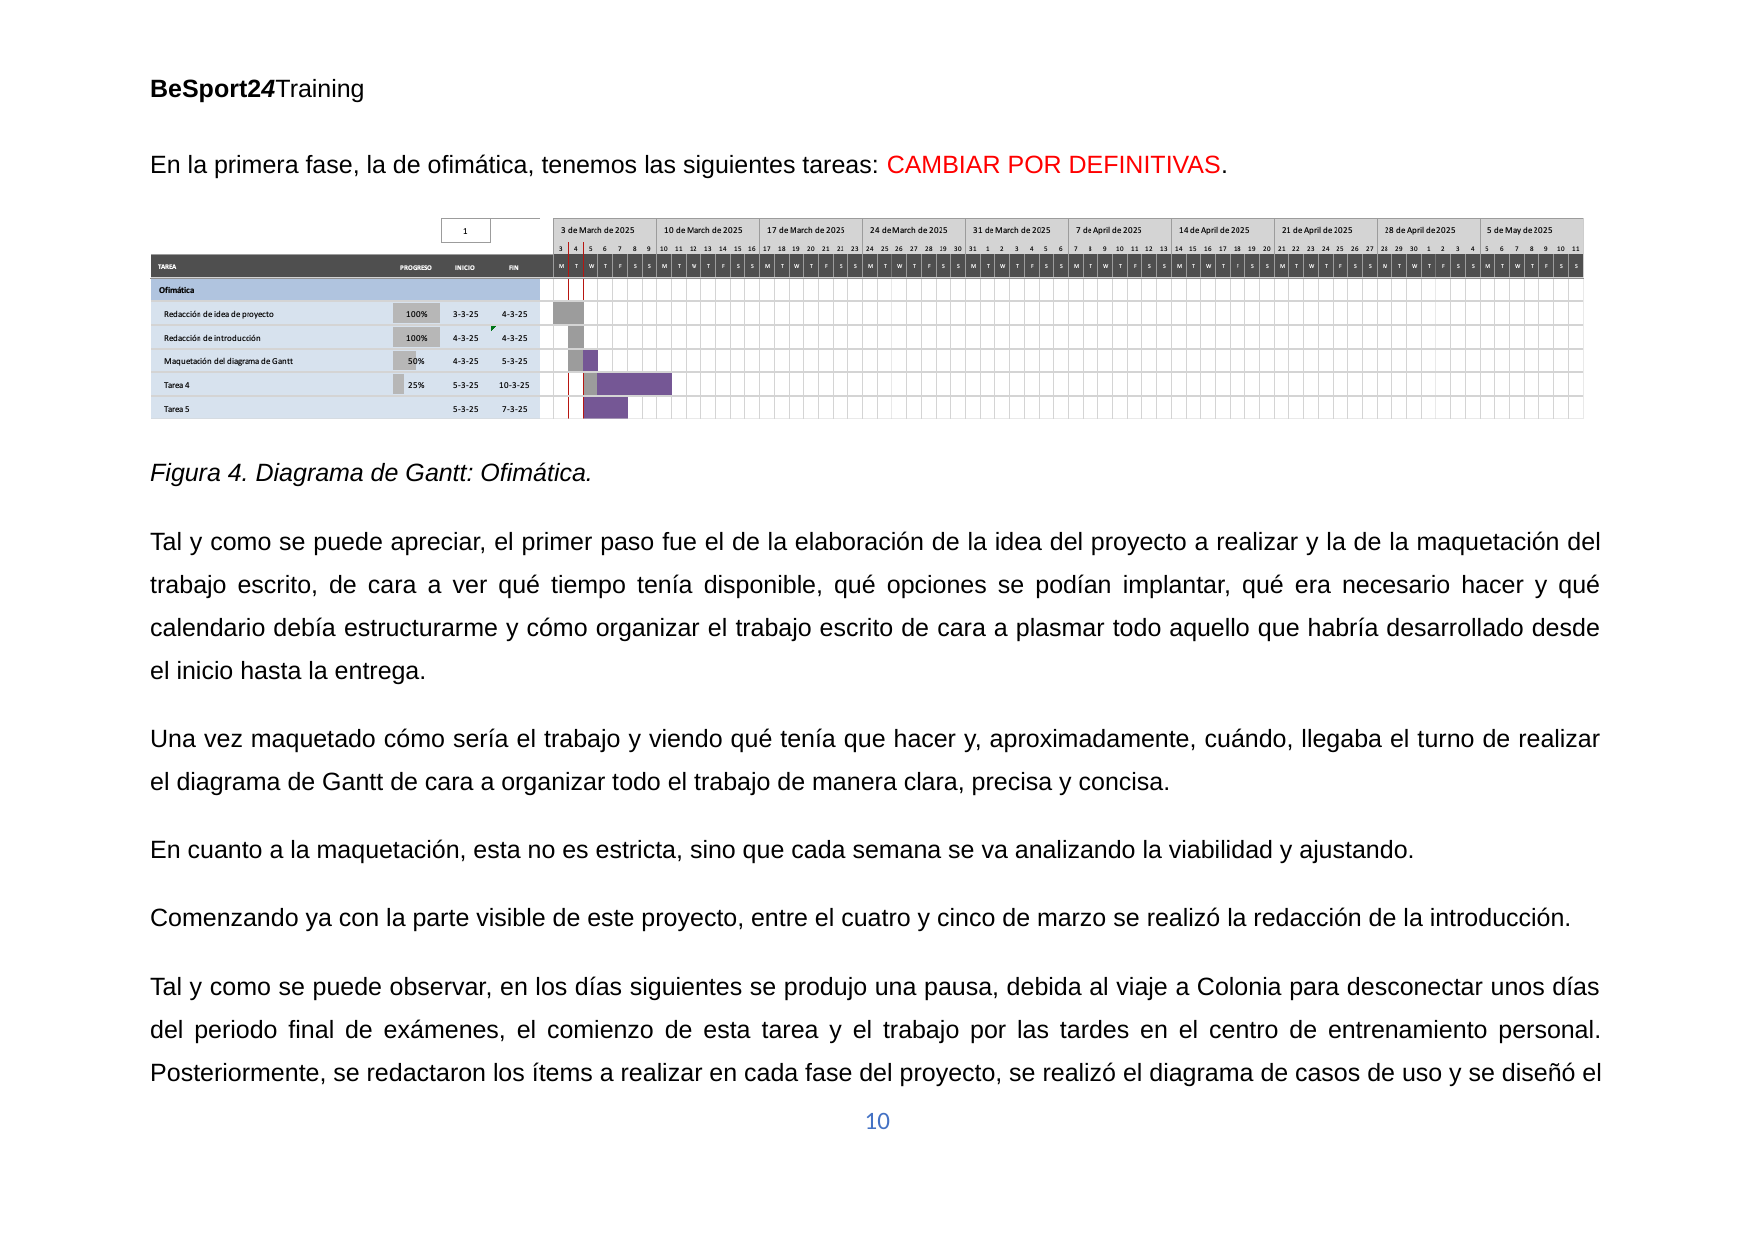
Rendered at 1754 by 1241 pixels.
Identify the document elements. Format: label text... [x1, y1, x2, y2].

text Tal y como se puede apreciar, el primer paso fue el de la elaboración de la idea del proyecto a realizar y la de la maquetación del trabajo escrito, de cara a ver qué tiempo tenía disponible, qué opciones se podían implantar, qué era necesario hacer y qué calendario debía estructurarme y cómo organizar el trabajo escrito de cara a plasmar todo aquello que habría desarrollado desde el inicio hasta la entrega. [150, 526, 1604, 684]
text En la primera fase, la de ofimática, tenemos las siguientes tareas: CAMBIAR POR DEFINITIVAS. [150, 150, 1604, 179]
text Una vez maquetado cómo sería el trabajo y viendo qué tenía que hacer y, aproximadamente, cuándo, llegaba el turno de realizar el diagrama de Gantt de cara a organizar todo el trabajo de manera clara, precisa y concisa. [150, 724, 1604, 796]
text Comenzando ya con la parte visible de este proyecto, entre el cuatro y cinco de marzo se realizó la redacción de la introducción. [150, 903, 1604, 932]
text En cuanto a la maquetación, esta no es estricta, sino que cada semana se va analizando la viabilidad y ajustando. [150, 835, 1604, 864]
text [150, 971, 1604, 1086]
picture [150, 218, 1584, 419]
text Figura 4. Diagrama de Gantt: Ofimática. [150, 458, 1604, 487]
